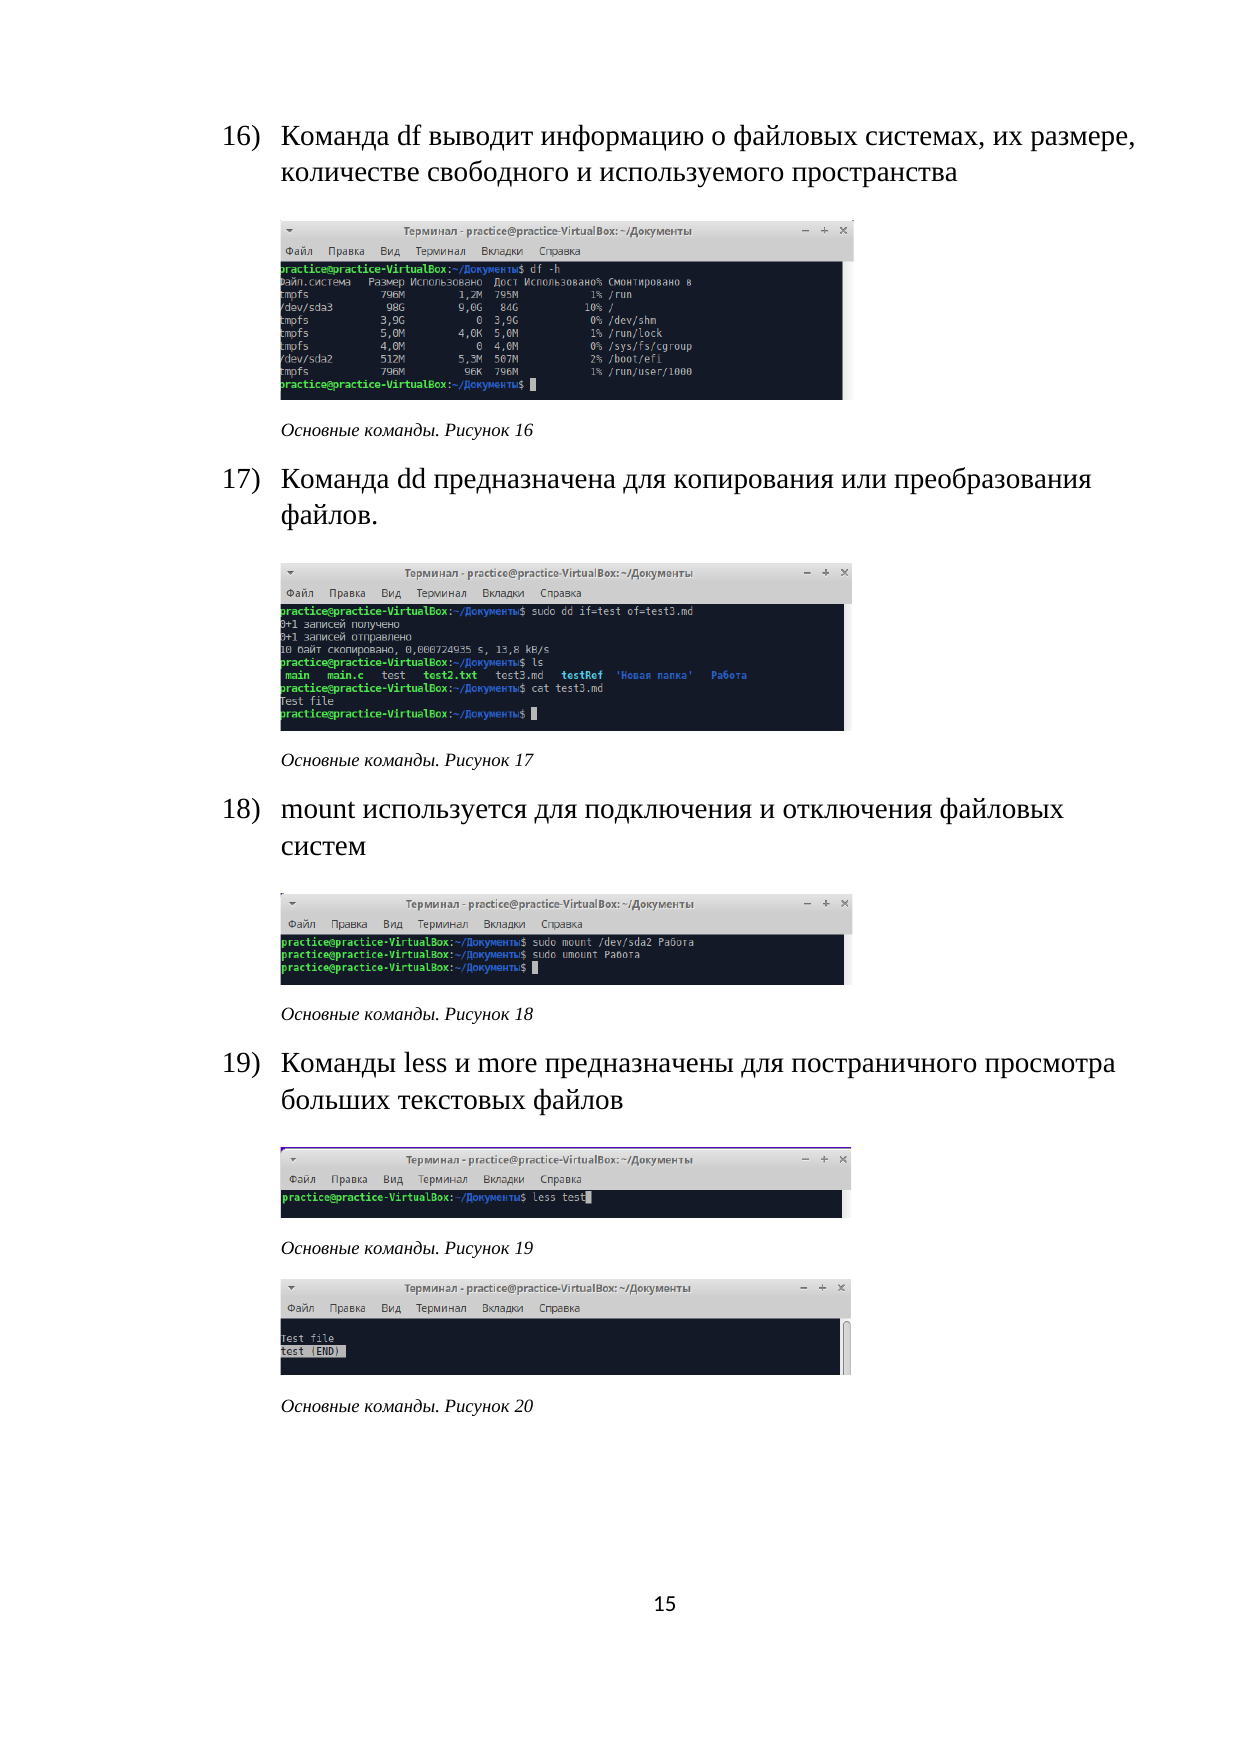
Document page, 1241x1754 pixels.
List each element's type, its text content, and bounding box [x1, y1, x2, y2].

list Команды less и more предназначены для постраничного просмотра больших текстовых файлов [222, 1046, 1152, 1146]
text Основные команды. Рисунок 19 [281, 1237, 1152, 1258]
picture [280, 1147, 852, 1218]
picture [280, 563, 852, 731]
text Основные команды. Рисунок 17 [177, 749, 1152, 771]
list Команда df выводит информацию о файловых системах, их размере, количестве свободного и используемого пространства [222, 118, 1152, 218]
picture [280, 893, 853, 985]
text Основные команды. Рисунок 18 [177, 1003, 1152, 1025]
text Основные команды. Рисунок 16 [177, 419, 1152, 440]
list mount используется для подключения и отключения файловых систем [222, 792, 1152, 892]
picture [280, 1279, 851, 1375]
list Команда dd предназначена для копирования или преобразования файлов. [222, 461, 1152, 561]
picture [280, 220, 854, 400]
text Основные команды. Рисунок 20 [177, 1395, 1152, 1417]
